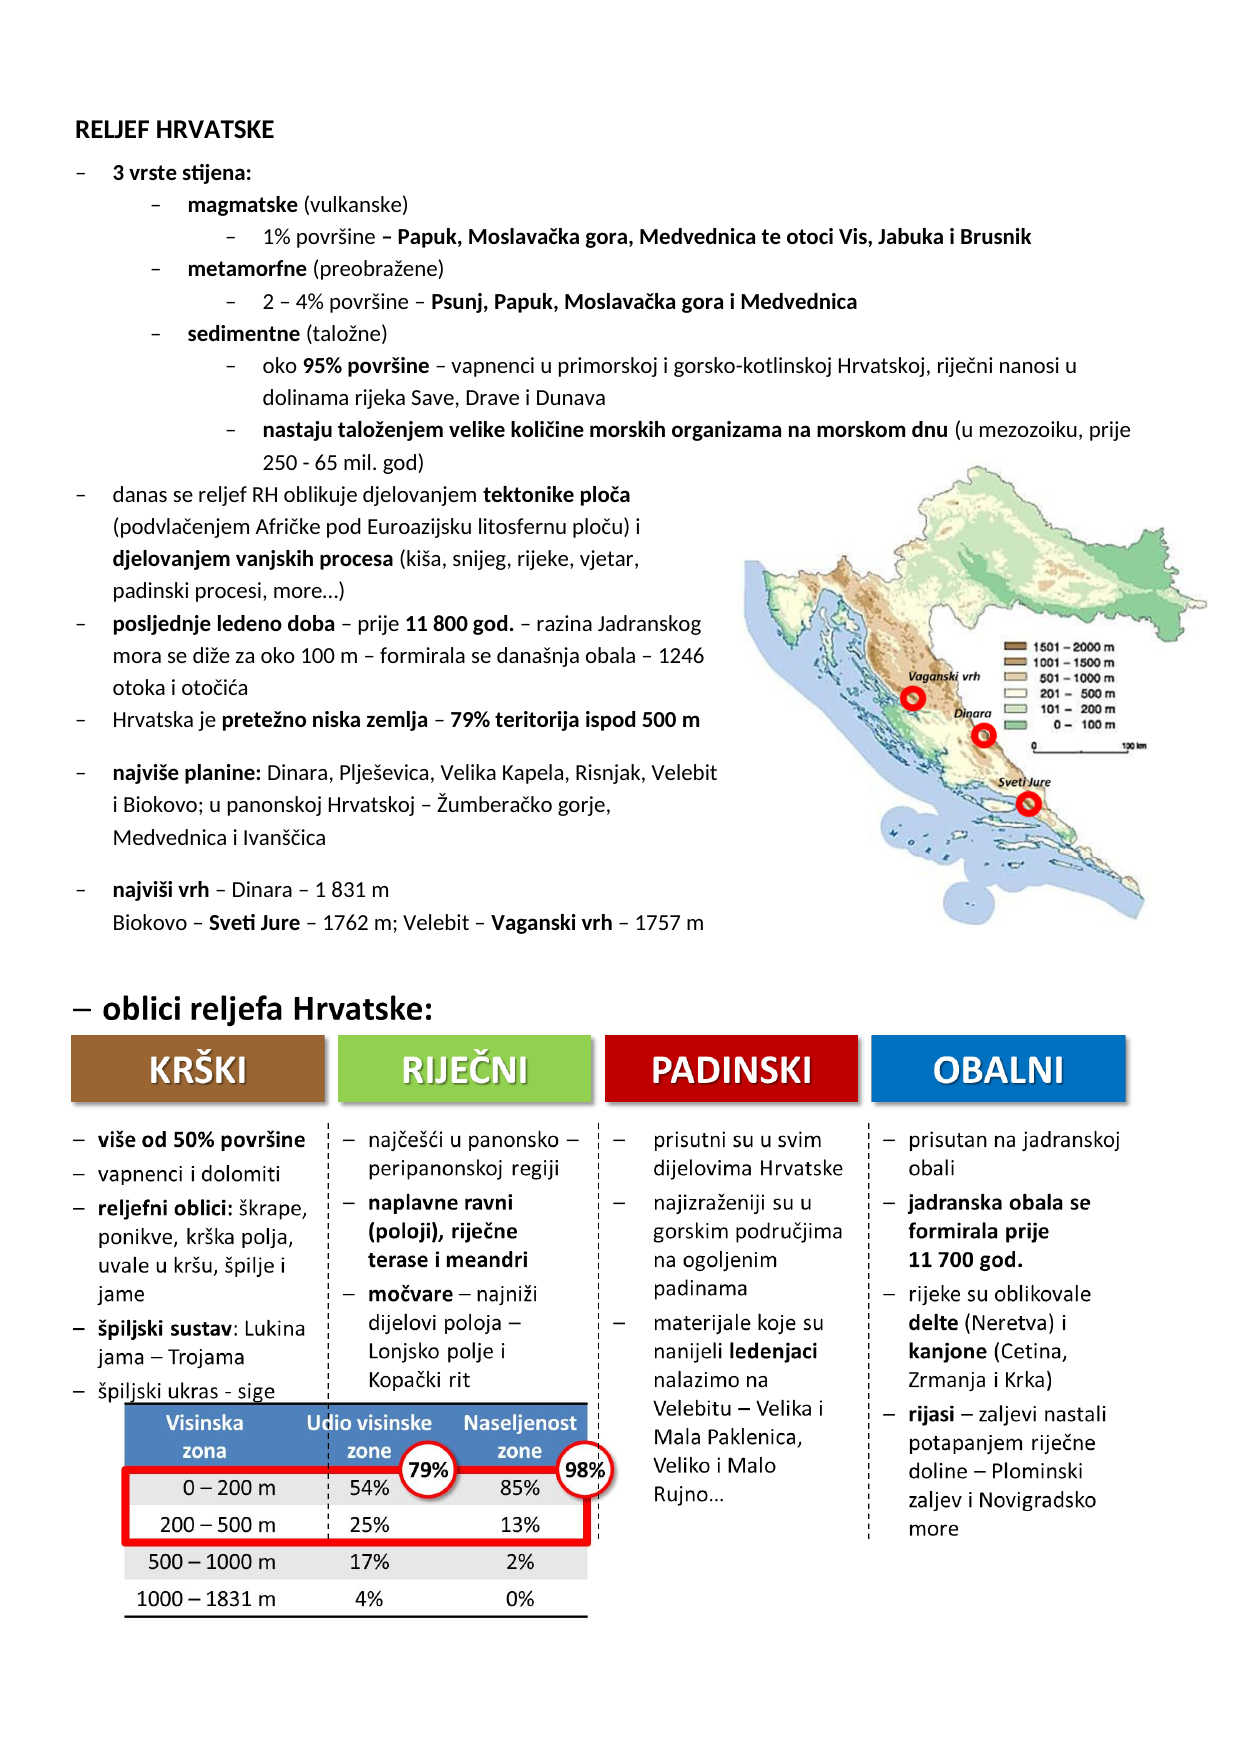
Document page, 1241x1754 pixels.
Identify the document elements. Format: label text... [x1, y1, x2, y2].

list oko 95% površine – vapnenci u primorskoj i gorsko-kotlinskoj Hrvatskoj, riječni nanosi u dolinama rijeka Save, Drave i Dunava [225, 351, 1165, 411]
list Hrvatska je pretežno niska zemlja – 79% teritorija ispod 500 m [75, 705, 736, 733]
subtitle RELJEF HRVATSKE [75, 112, 1165, 146]
picture [736, 460, 1208, 924]
list najviši vrh – Dinara – 1 831 m Biokovo – Sveti Jure – 1762 m; Velebit – Vaganski vrh – 1757 m [75, 876, 1165, 936]
list 1% površine – Papuk, Moslavačka gora, Medvednica te otoci Vis, Jabuka i Brusnik [225, 222, 1165, 250]
list nastaju taloženjem velike količine morskih organizama na morskom dnu (u mezozoiku, prije 250 - 65 mil. god) [225, 416, 1165, 476]
list 2 – 4% površine – Psunj, Papuk, Moslavačka gora i Medvednica [225, 287, 1165, 315]
list posljednje ledeno doba – prije 11 800 god. – razina Jadranskog mora se diže za oko 100 m – formirala se današnja obala – 1246 otoka i otočića [75, 609, 736, 701]
list najviše planine: Dinara, Plješevica, Velika Kapela, Risnjak, Velebit i Biokovo; u panonskoj Hrvatskoj – Žumberačko gorje, Medvednica i Ivanščica [75, 758, 736, 851]
list danas se reljef RH oblikuje djelovanjem tektonike ploča (podvlačenjem Afričke pod Euroazijsku litosfernu ploču) i djelovanjem vanjskih procesa (kiša, snijeg, rijeke, vjetar, padinski procesi, more…) [75, 480, 736, 604]
list sedimentne (taložne) [150, 319, 1165, 347]
list 3 vrste stijena: [75, 158, 1165, 186]
list metamorfne (preobražene) [150, 254, 1165, 283]
list magmatske (vulkanske) [150, 190, 1165, 218]
picture [62, 986, 1138, 1626]
